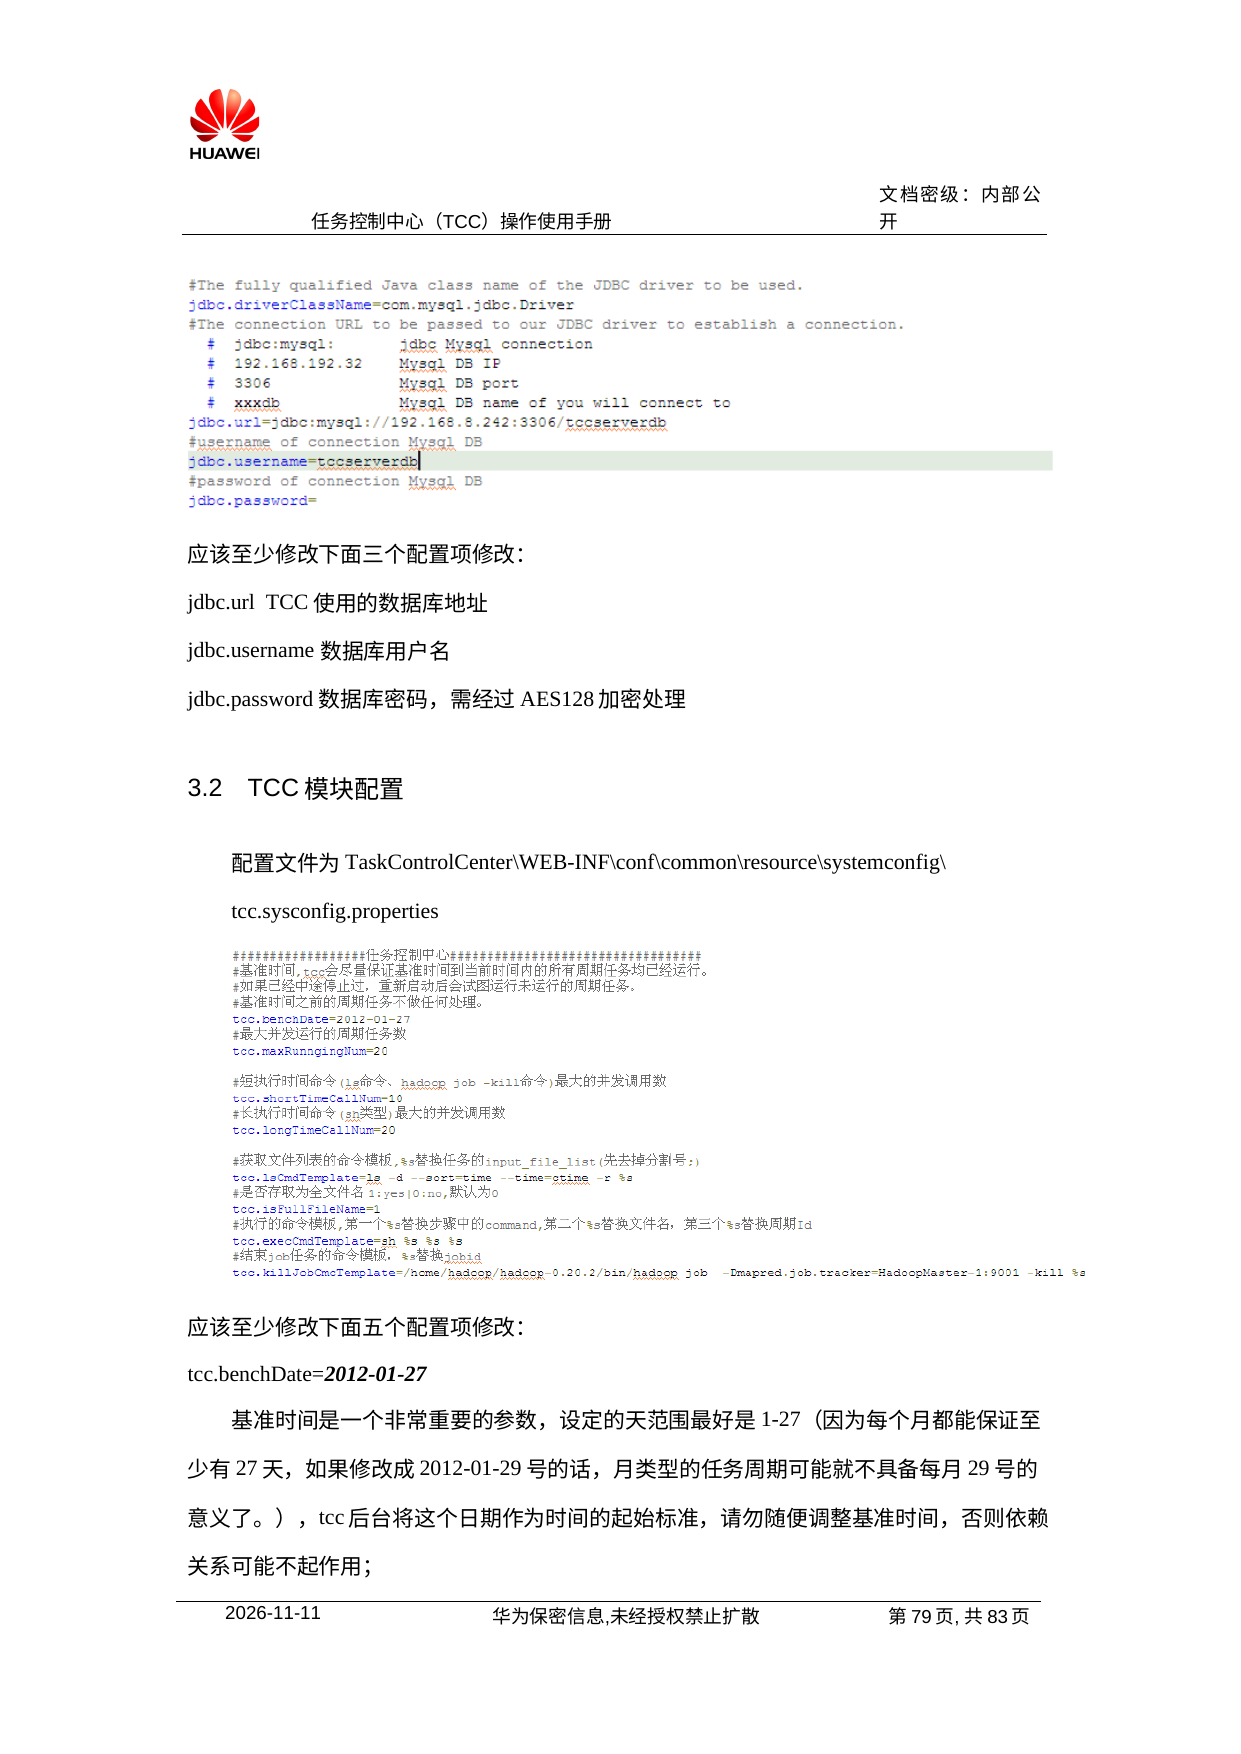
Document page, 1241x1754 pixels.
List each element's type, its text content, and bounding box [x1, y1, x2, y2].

text 应该至少修改下面五个配置项修改： [187, 1309, 1053, 1342]
picture [231, 949, 1097, 1287]
text 应该至少修改下面三个配置项修改： [187, 537, 1053, 569]
text jdbc.username 数据库用户名 [187, 634, 1053, 666]
subtitle TCC模块配置 [187, 755, 1053, 820]
text jdbc.url TCC使用的数据库地址 [187, 585, 1053, 618]
text 基准时间是一个非常重要的参数，设定的天范围最好是1-27（因为每个月都能保证至少有27天，如果修改成2012-01-29号的话，月类型的任务周期可能就不具备每月29号的意义了。），tcc后台将这个日期作为时间的起始标准，请勿随便调整基准时间，否则依赖关系可能不起作用； [187, 1403, 1053, 1581]
text jdbc.password 数据库密码，需经过AES128加密处理 [187, 682, 1053, 714]
picture [187, 277, 1053, 512]
picture [190, 89, 260, 159]
text 配置文件为TaskControlCenter\WEB-INF\conf\common\resource\systemconfig\tcc.sysconfig.properties [231, 845, 1053, 927]
text tcc.benchDate=2012-01-27 [187, 1358, 1053, 1390]
